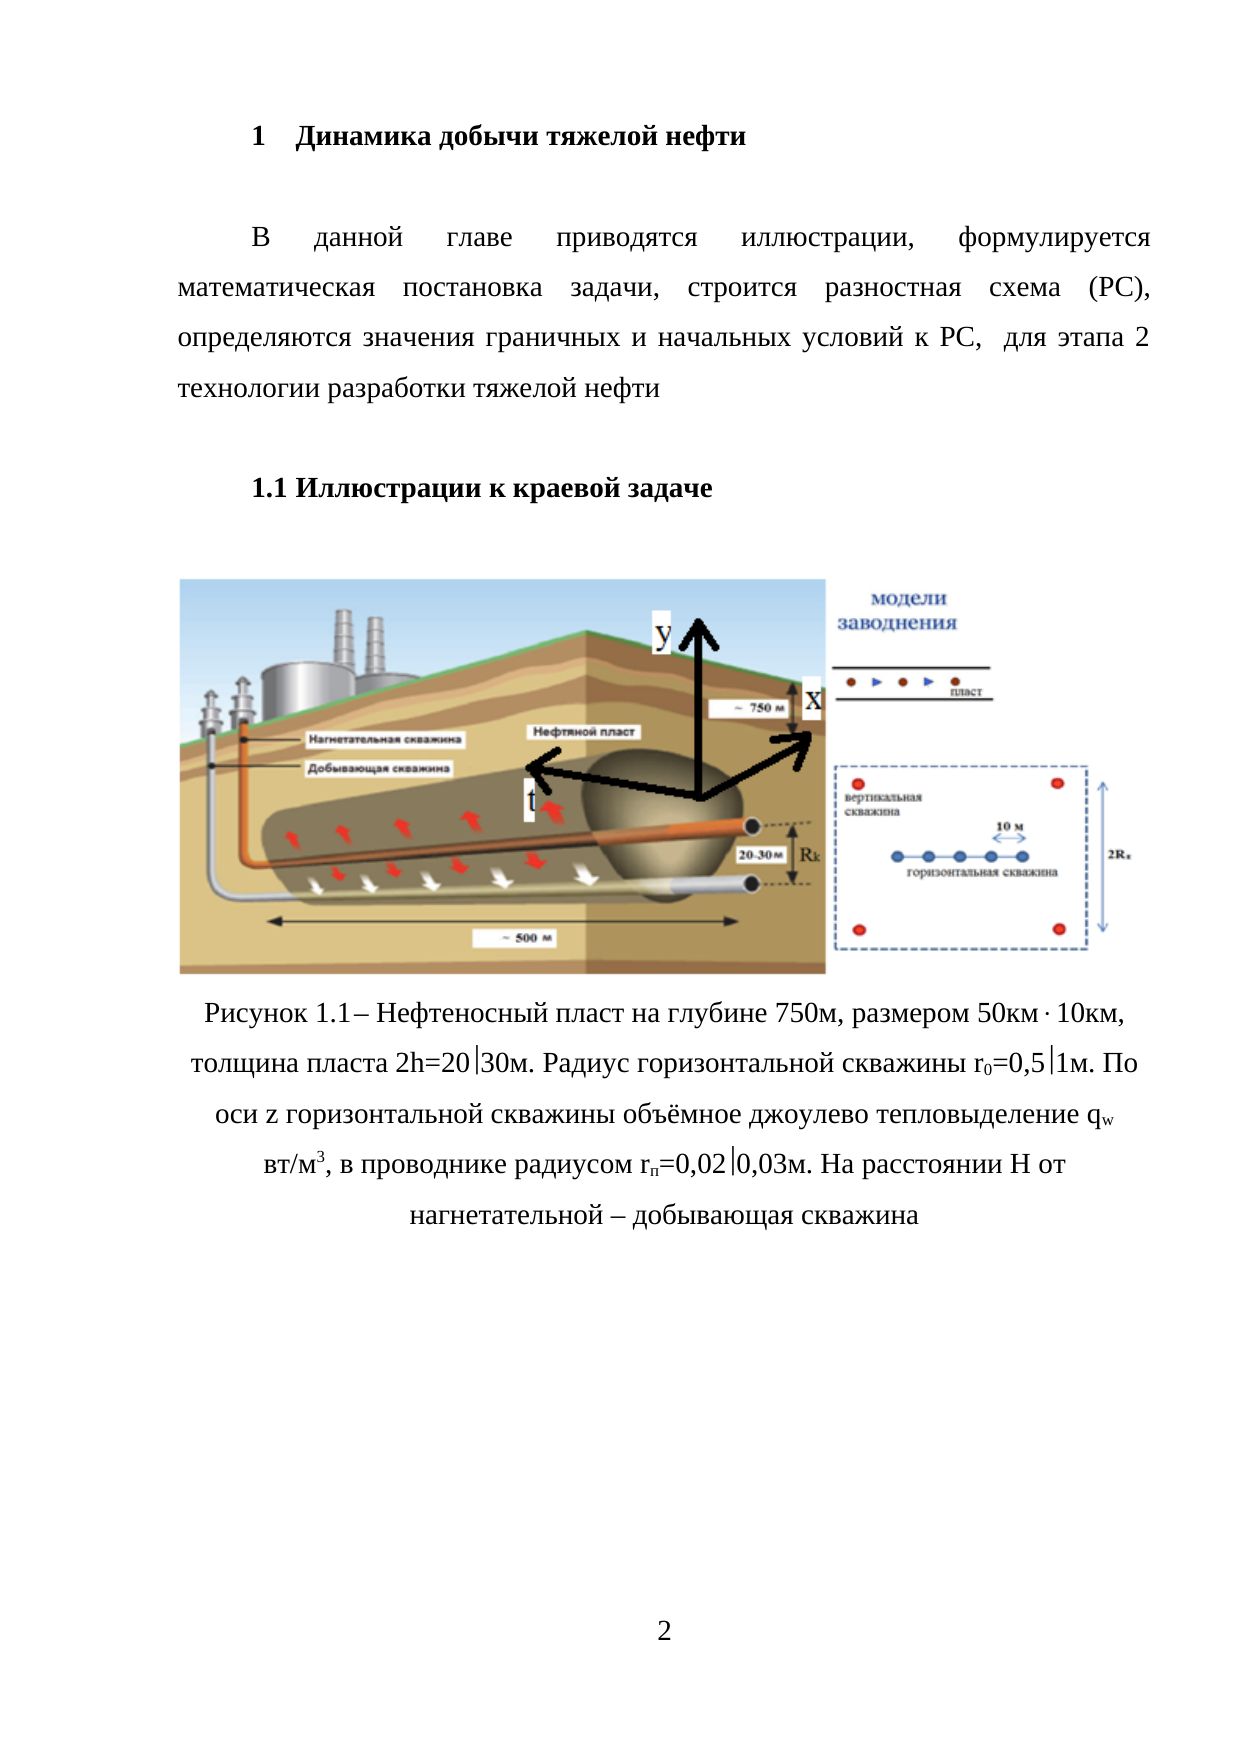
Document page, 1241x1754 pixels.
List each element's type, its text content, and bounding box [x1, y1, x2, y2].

list Динамика добычи тяжелой нефти [251, 118, 1152, 152]
picture [177, 571, 1134, 979]
list – Нефтеносный пласт на глубине 750м, размером 50км×10км, толщина пласта 2h=20÷30м. Радиус горизонтальной скважины r0=0,5÷1м. По оси z горизонтальной скважины объёмное джоулево тепловыделение qw вт/м3, в проводнике радиусом rп=0,02÷0,03м. На расстоянии H от нагнетательной – добывающая скважина [177, 995, 1152, 1230]
list Иллюстрации к краевой задаче [251, 470, 1152, 504]
text В данной главе приводятся иллюстрации, формулируется математическая постановка задачи, строится разностная схема (РС), определяются значения граничных и начальных условий к РС, для этапа 2 технологии разработки тяжелой нефти [177, 219, 1152, 403]
